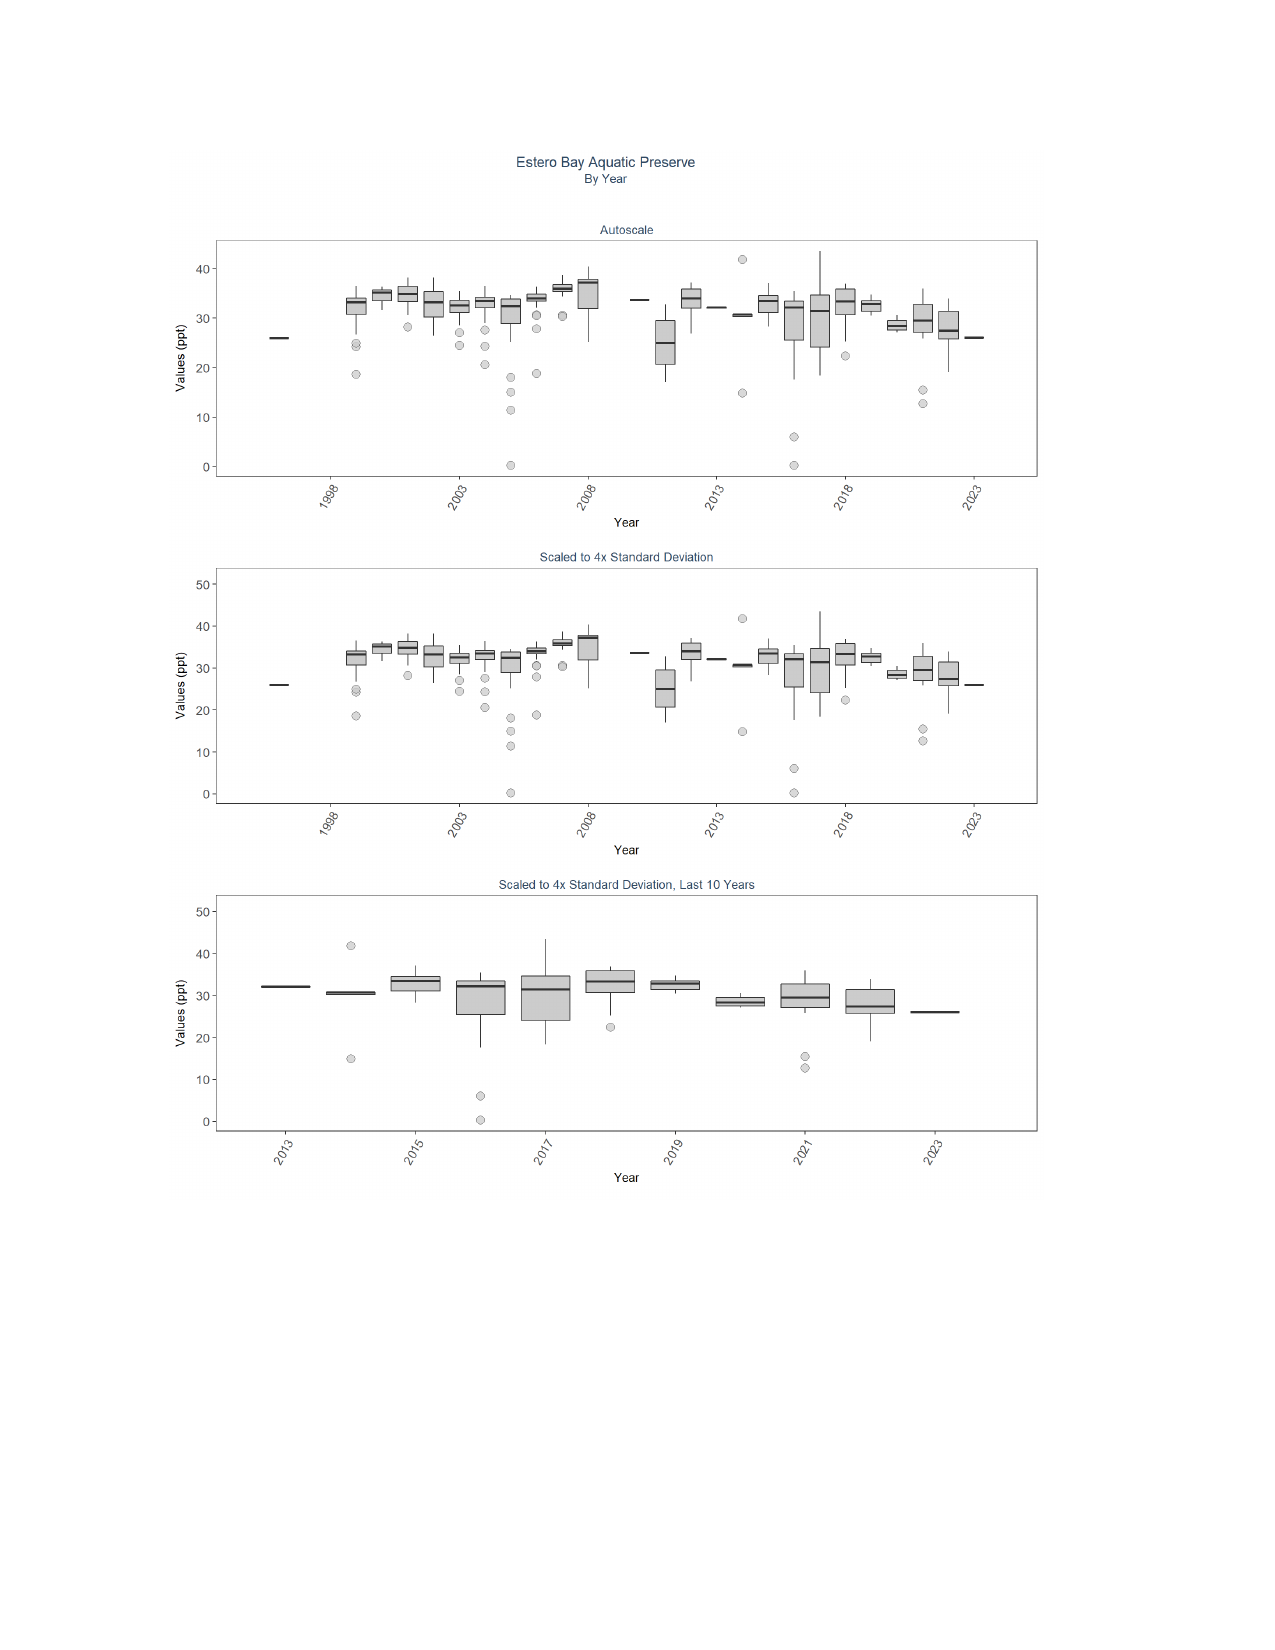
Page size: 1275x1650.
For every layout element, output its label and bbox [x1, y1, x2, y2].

picture [168, 150, 1044, 1200]
